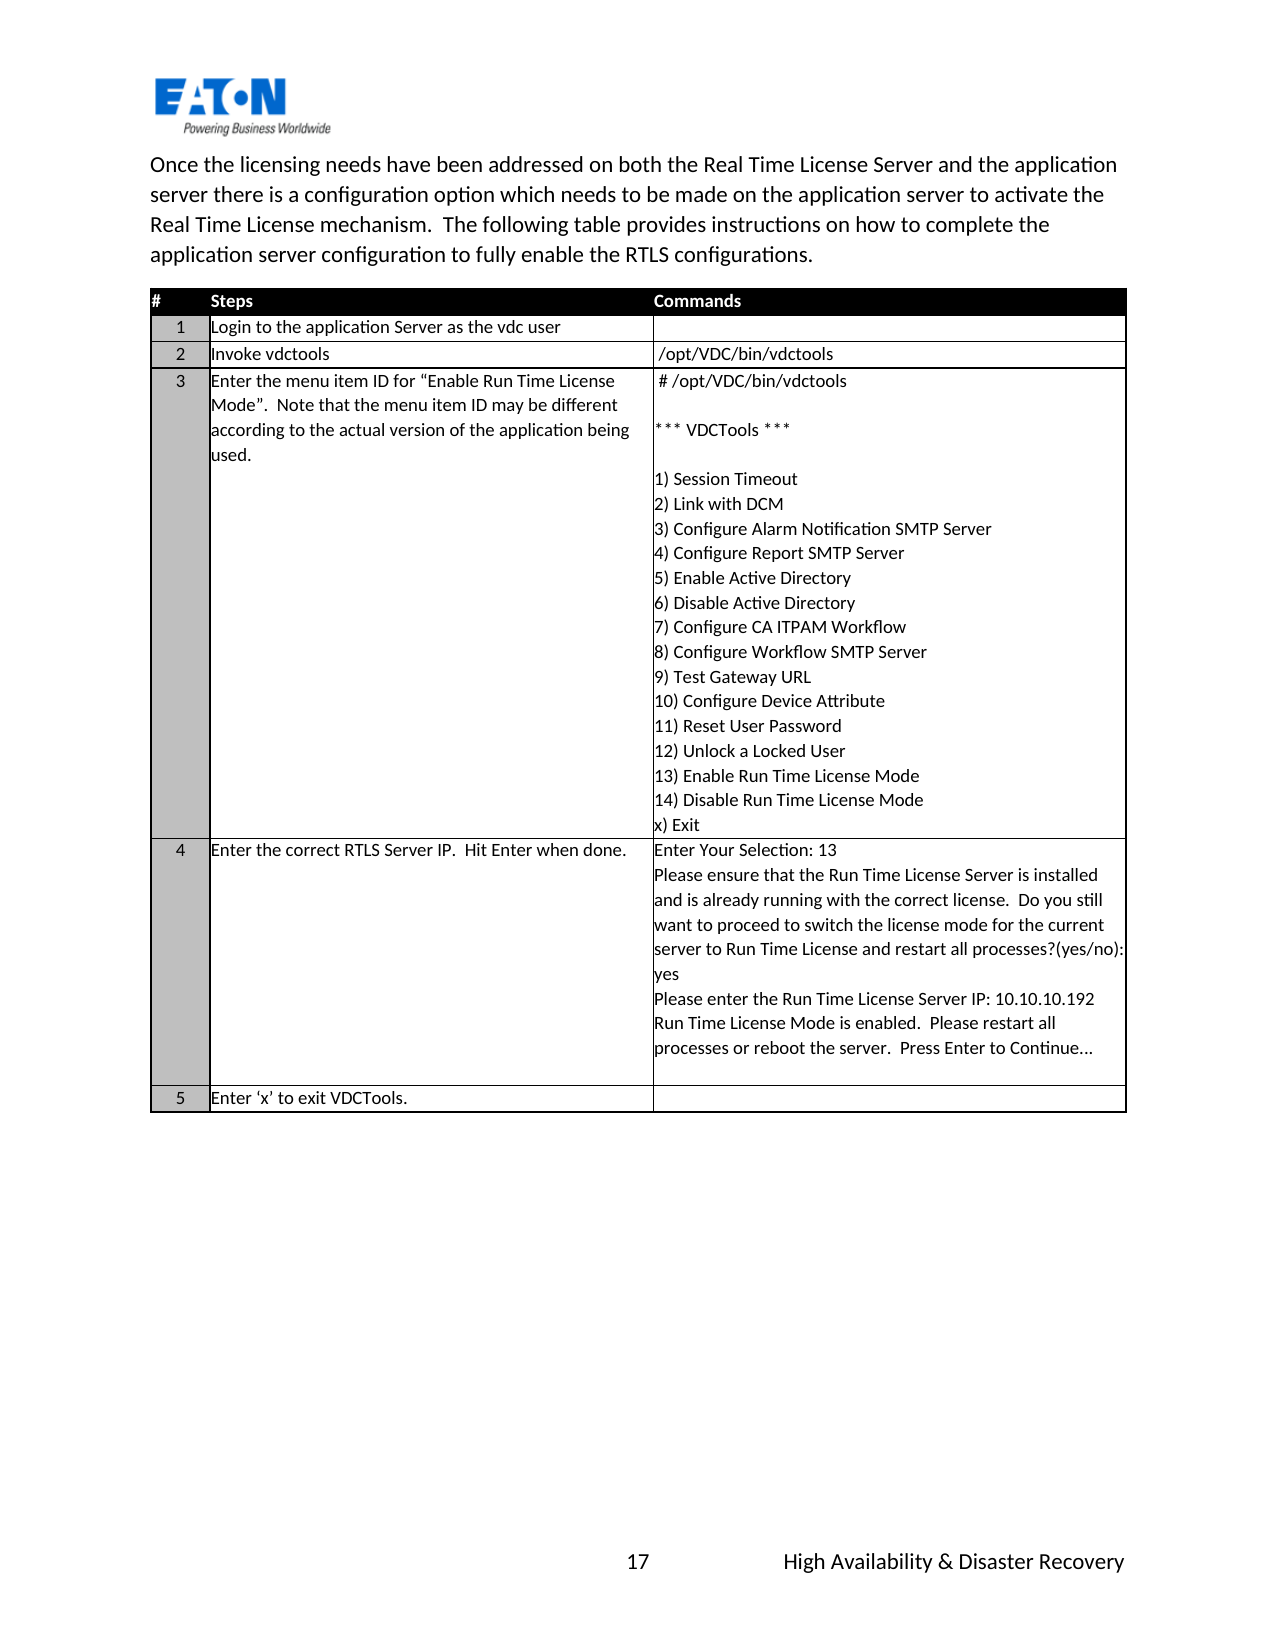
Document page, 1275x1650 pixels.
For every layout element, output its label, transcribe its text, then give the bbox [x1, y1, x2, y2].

table_cell 4 [152, 839, 209, 1085]
table_cell [654, 316, 1125, 341]
table_cell 5 [152, 1086, 209, 1111]
table_header Steps [211, 289, 653, 314]
table_cell [654, 1086, 1125, 1111]
table_cell 1 [152, 316, 209, 341]
table_header Commands [654, 289, 1125, 314]
table_cell Enter the menu item ID for “Enable Run Time License Mode”. Note that the menu item ID may be different according to the actual version of the application being used. [211, 369, 653, 838]
table_cell Enter the correct RTLS Server IP. Hit Enter when done. [211, 839, 653, 1085]
table_cell Enter ‘x’ to exit VDCTools. [211, 1086, 653, 1111]
table_cell Enter Your Selection: 13 Please ensure that the Run Time License Server is installed and is already running with the correct license. Do you still want to proceed to switch the license mode for the current server to Run Time License and restart all processes?(yes/no): yes Please enter the Run Time License Server IP: 10.10.10.192 Run Time License Mode is enabled. Please restart all processes or reboot the server. Press Enter to Continue... [654, 839, 1125, 1085]
table_cell /opt/VDC/bin/vdctools [654, 342, 1125, 367]
table_cell Login to the application Server as the vdc user [211, 316, 653, 341]
table_header # [152, 289, 209, 314]
text Once the licensing needs have been addressed on both the Real Time License Server and the application server there is a configuration option which needs to be made on the application server to activate the Real Time License mechanism. The following table provides instructions on how to complete the application server configuration to fully enable the RTLS configurations. [150, 150, 1125, 269]
table_cell Invoke vdctools [211, 342, 653, 367]
table_cell 3 [152, 369, 209, 838]
picture [150, 75, 337, 140]
table_cell 2 [152, 342, 209, 367]
table_cell # /opt/VDC/bin/vdctools *** VDCTools *** 1) Session Timeout 2) Link with DCM 3) Configure Alarm Notification SMTP Server 4) Configure Report SMTP Server 5) Enable Active Directory 6) Disable Active Directory 7) Configure CA ITPAM Workflow 8) Configure Workflow SMTP Server 9) Test Gateway URL 10) Configure Device Attribute 11) Reset User Password 12) Unlock a Locked User 13) Enable Run Time License Mode 14) Disable Run Time License Mode x) Exit [654, 369, 1125, 838]
